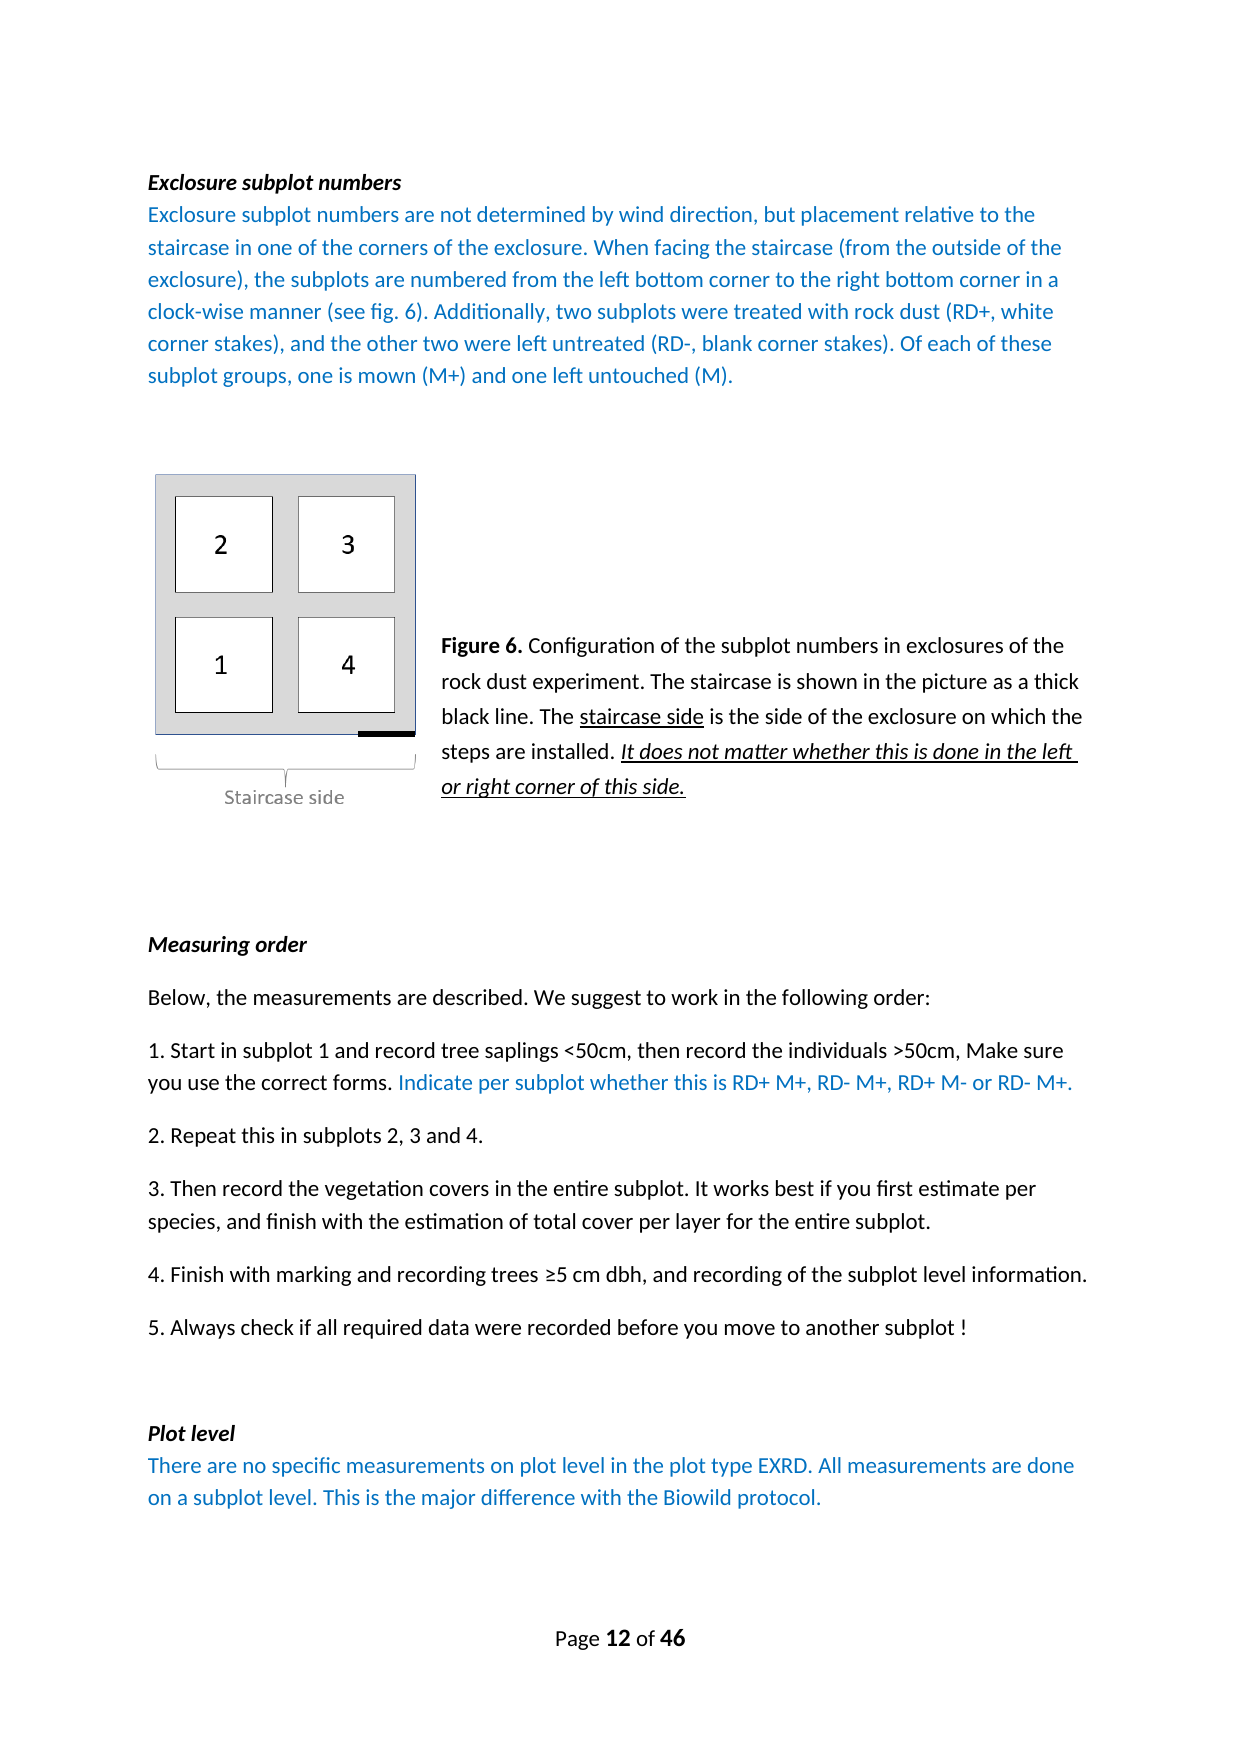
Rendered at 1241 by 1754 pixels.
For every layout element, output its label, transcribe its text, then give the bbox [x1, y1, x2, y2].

text 4. Finish with marking and recording trees ≥5 cm dbh, and recording of the subplot level information. [148, 1260, 1093, 1288]
text Exclosure subplot numbers are not determined by wind direction, but placement relative to the staircase in one of the corners of the exclosure. When facing the staircase (from the outside of the exclosure), the subplots are numbered from the left bottom corner to the right bottom corner in a clock-wise manner (see fig. 6). Additionally, two subplots were treated with rock dust (RD+, white corner stakes), and the other two were left untreated (RD-, blank corner stakes). Of each of these subplot groups, one is mown (M+) and one left untouched (M). [148, 201, 1093, 389]
text Below, the measurements are described. We suggest to work in the following order: [148, 983, 1093, 1011]
text 1. Start in subplot 1 and record tree saplings <50cm, then record the individuals >50cm, Make sure you use the correct forms. Indicate per subplot whether this is RD+ M+, RD- M+, RD+ M- or RD- M+. [148, 1036, 1093, 1097]
text 3. Then record the vegetation covers in the entire subplot. It works best if you first estimate per species, and finish with the estimation of total cover per layer for the entire subplot. [148, 1174, 1093, 1235]
text 2. Repeat this in subplots 2, 3 and 4. [148, 1122, 1093, 1149]
text Measuring order [148, 930, 1093, 958]
picture [147, 470, 423, 808]
subtitle Exclosure subplot numbers [148, 168, 1093, 196]
text There are no specific measurements on plot level in the plot type EXRD. All measurements are done on a subplot level. This is the major difference with the Biowild protocol. [148, 1451, 1093, 1511]
text Figure 6. Configuration of the subplot numbers in exclosures of the rock dust experiment. The staircase is shown in the picture as a thick black line. The staircase side is the side of the exclosure on which the steps are installed. It does not matter whether this is done in the left or right corner of this side. [423, 572, 1093, 800]
subtitle Plot level [148, 1419, 1093, 1447]
text 5. Always check if all required data were recorded before you move to another subplot ! [148, 1313, 1093, 1341]
